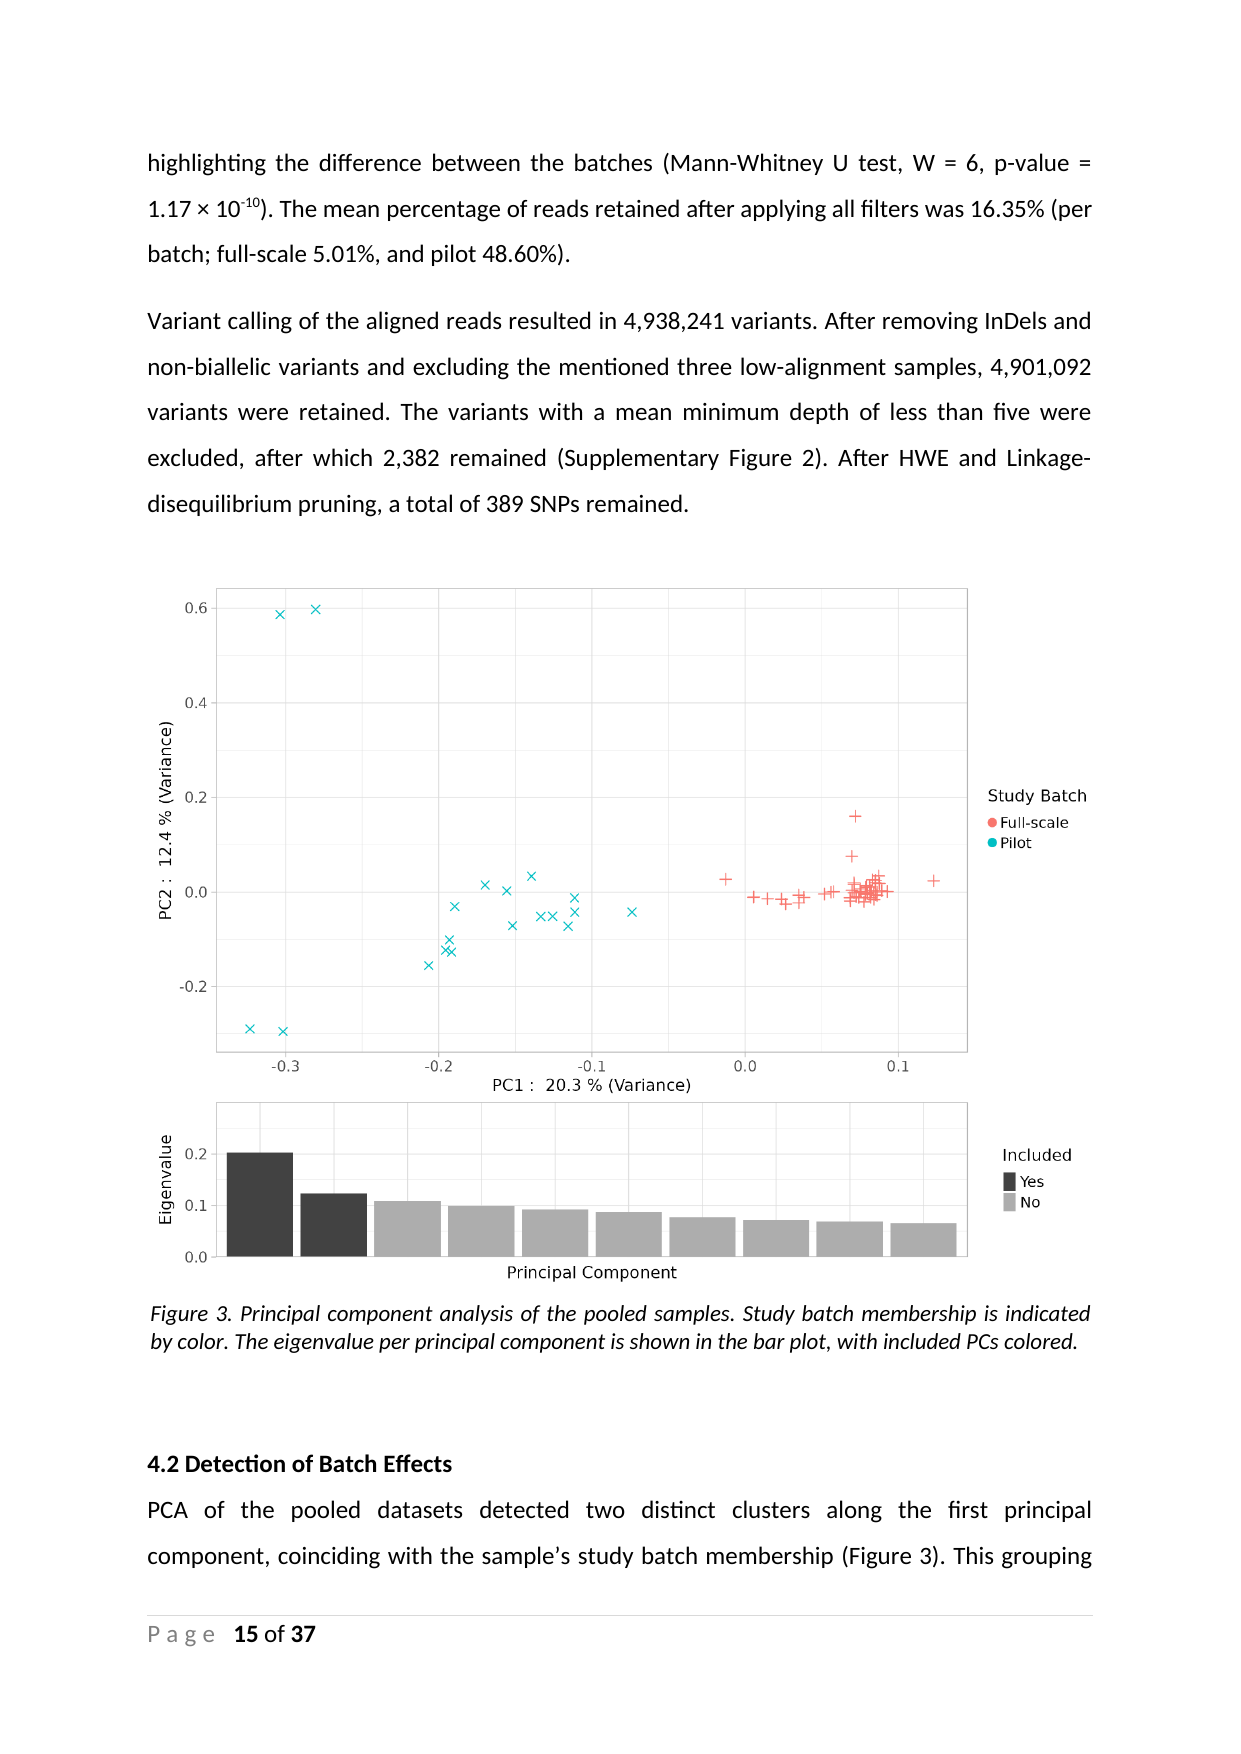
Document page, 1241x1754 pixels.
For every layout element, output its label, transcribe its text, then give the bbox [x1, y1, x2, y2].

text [147, 1494, 1093, 1570]
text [147, 147, 1093, 269]
text Variant calling of the aligned reads resulted in 4,938,241 variants. After removing InDels and non-biallelic variants and excluding the mentioned three low-alignment samples, 4,901,092 variants were retained. The variants with a mean minimum depth of less than five were excluded, after which 2,382 remained (Supplementary Figure 2). After HWE and Linkage-disequilibrium pruning, a total of 389 SNPs remained. [147, 305, 1093, 518]
picture [150, 579, 1096, 1290]
